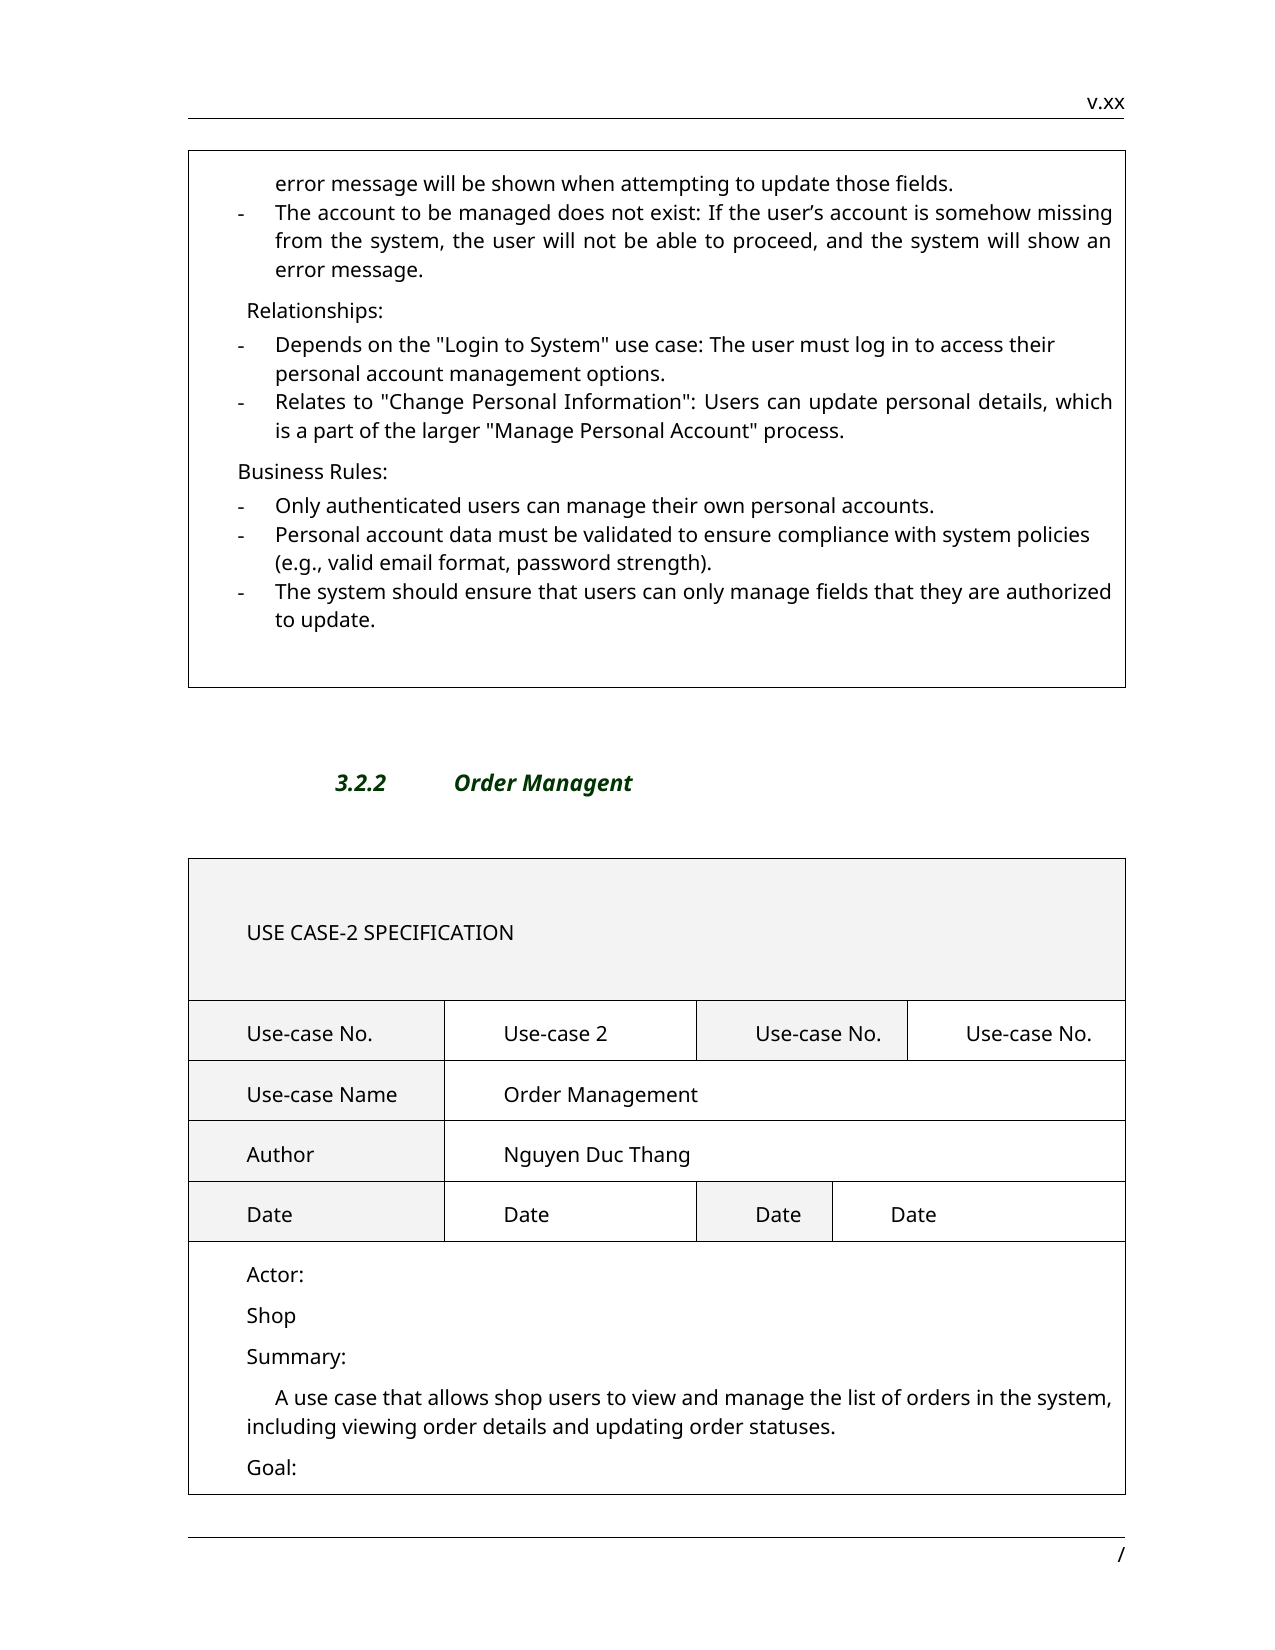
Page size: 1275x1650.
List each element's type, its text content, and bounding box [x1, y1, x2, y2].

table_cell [189, 1242, 1125, 1493]
table_cell Use-case No. [189, 1001, 444, 1060]
table_cell Date [445, 1182, 696, 1241]
table_cell Use-case No. [697, 1001, 907, 1060]
table_cell Use-case 2 [445, 1001, 696, 1060]
subtitle Order Managent [335, 767, 1125, 798]
table_header USE CASE-2 SPECIFICATION [189, 859, 1125, 1000]
table_cell Use-case No. [908, 1001, 1125, 1060]
table_cell Date [833, 1182, 1125, 1241]
table_cell Date [697, 1182, 832, 1241]
table_cell Order Management [445, 1061, 1125, 1120]
table_cell Nguyen Duc Thang [445, 1121, 1125, 1181]
table_cell Use-case Name [189, 1061, 444, 1120]
table_cell Author [189, 1121, 444, 1181]
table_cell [189, 151, 1125, 687]
table_cell Date [189, 1182, 444, 1241]
